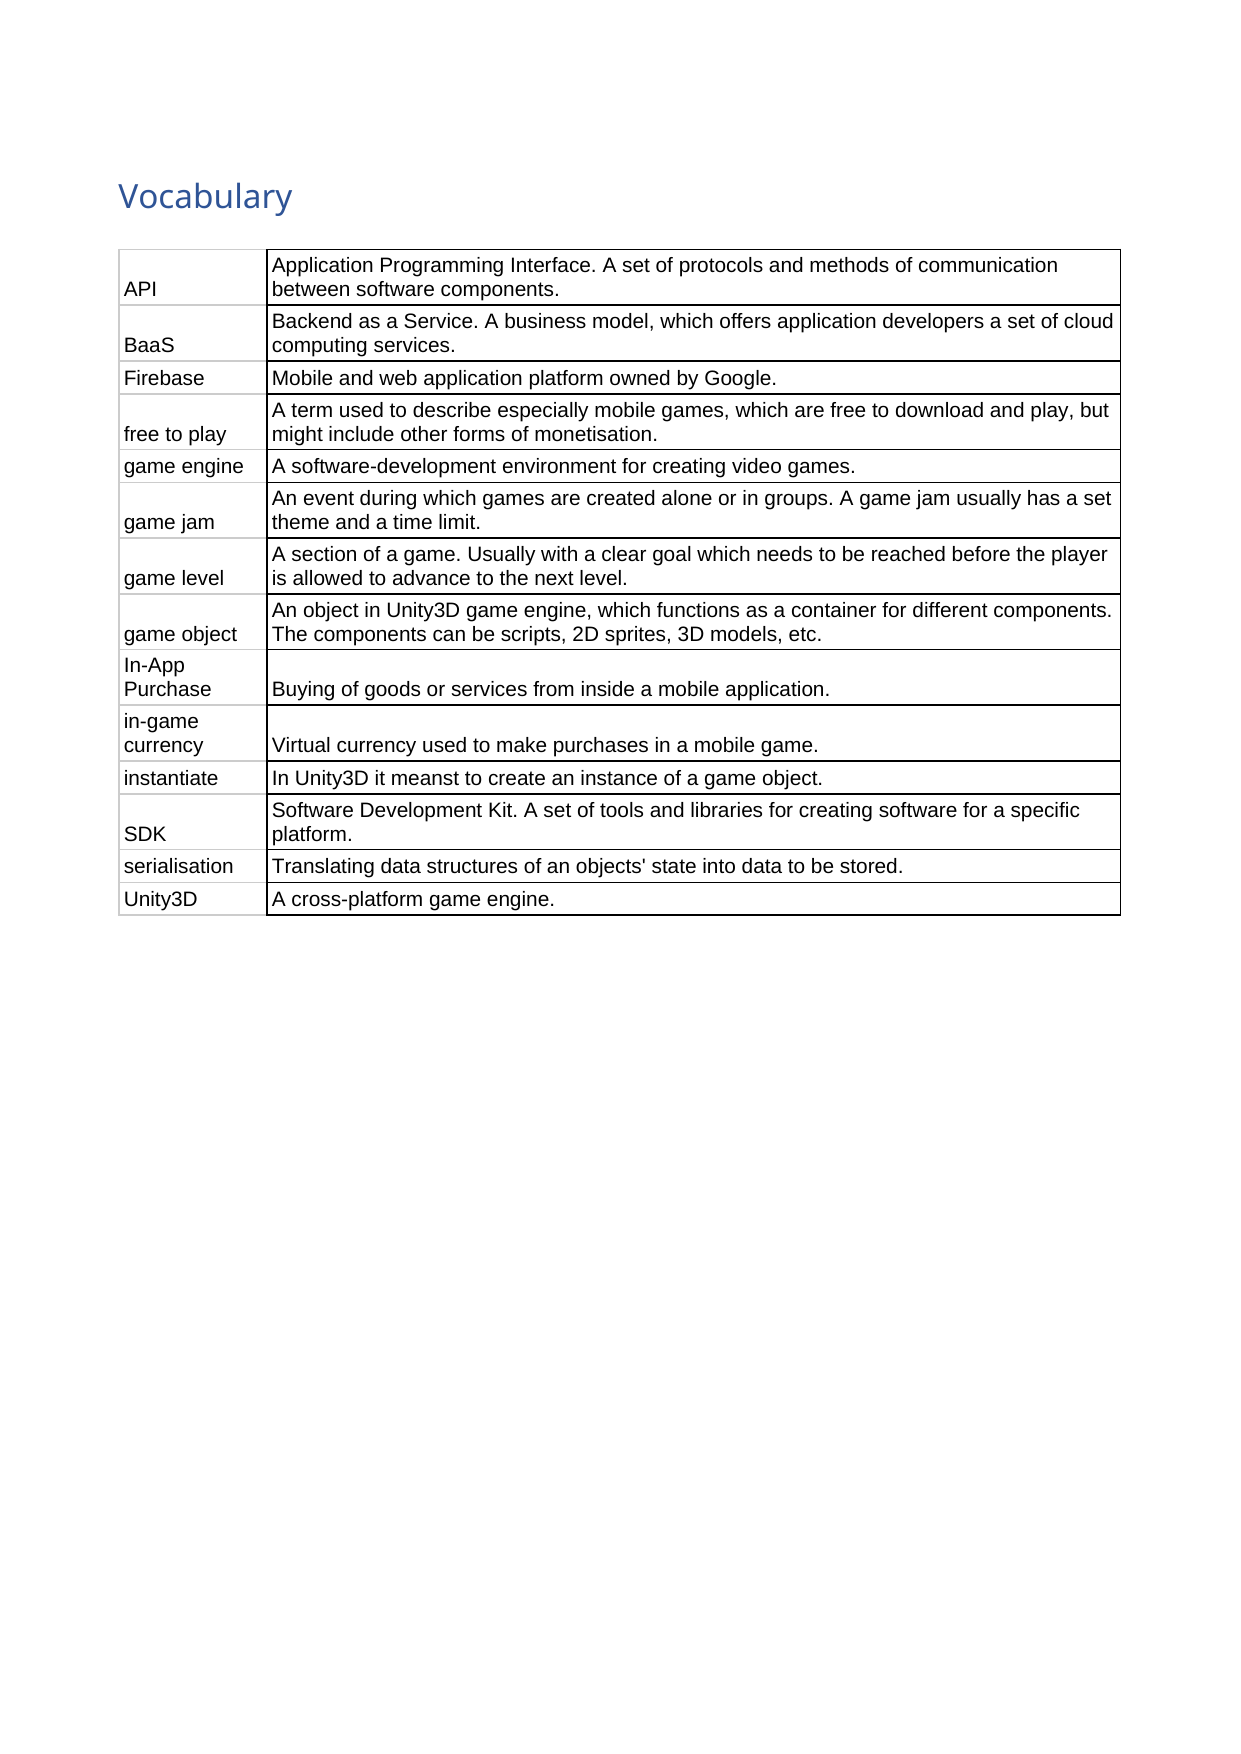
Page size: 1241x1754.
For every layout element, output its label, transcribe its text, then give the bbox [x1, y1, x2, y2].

table_cell game level [120, 539, 266, 593]
table_header API [120, 250, 266, 304]
table_cell A section of a game. Usually with a clear goal which needs to be reached before the player is allowed to advance to the next level. [268, 539, 1120, 593]
table_cell Translating data structures of an objects' state into data to be stored. [268, 850, 1120, 881]
subtitle Vocabulary [118, 173, 1122, 218]
table_cell An object in Unity3D game engine, which functions as a container for different components. The components can be scripts, 2D sprites, 3D models, etc. [268, 595, 1120, 648]
table_cell In Unity3D it meanst to create an instance of a game object. [268, 762, 1120, 793]
table_cell A software-development environment for creating video games. [268, 450, 1120, 481]
table_cell An event during which games are created alone or in groups. A game jam usually has a set theme and a time limit. [268, 483, 1120, 537]
table_cell free to play [120, 395, 266, 448]
table_cell game object [120, 595, 266, 648]
table_cell In-App Purchase [120, 650, 266, 704]
table_cell BaaS [120, 306, 266, 360]
table_cell Virtual currency used to make purchases in a mobile game. [268, 706, 1120, 760]
table_cell Firebase [120, 362, 266, 393]
table_cell Software Development Kit. A set of tools and libraries for creating software for a specific platform. [268, 795, 1120, 848]
table_cell game engine [120, 450, 266, 481]
table_cell game jam [120, 483, 266, 537]
table_cell serialisation [120, 850, 266, 881]
table_cell Buying of goods or services from inside a mobile application. [268, 650, 1120, 704]
table_cell Unity3D [120, 883, 266, 914]
table_header Application Programming Interface. A set of protocols and methods of communication between software components. [268, 250, 1120, 304]
table_cell Mobile and web application platform owned by Google. [268, 362, 1120, 393]
table_cell in-game currency [120, 706, 266, 760]
table_cell instantiate [120, 762, 266, 793]
table_cell A cross-platform game engine. [268, 883, 1120, 914]
table_cell A term used to describe especially mobile games, which are free to download and play, but might include other forms of monetisation. [268, 395, 1120, 448]
table_cell SDK [120, 795, 266, 848]
table_cell Backend as a Service. A business model, which offers application developers a set of cloud computing services. [268, 306, 1120, 360]
